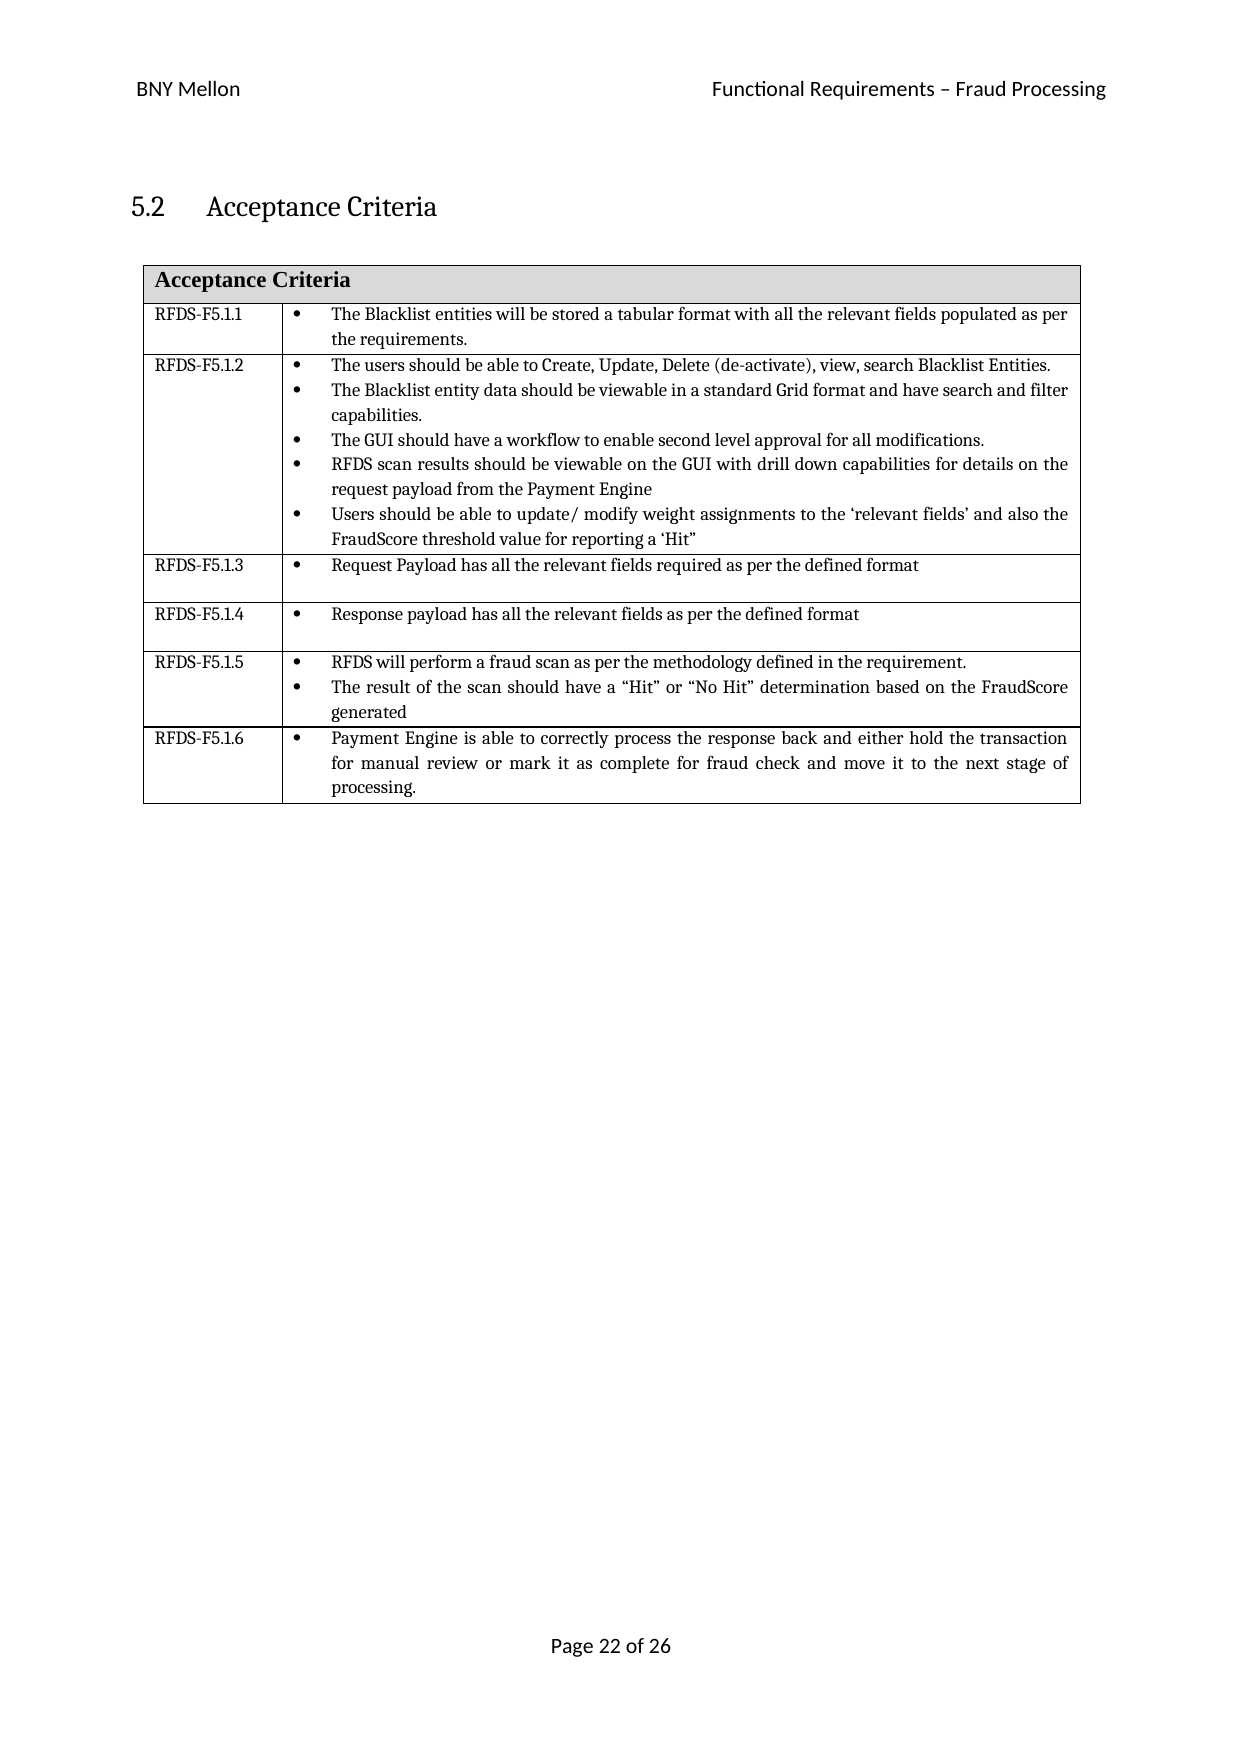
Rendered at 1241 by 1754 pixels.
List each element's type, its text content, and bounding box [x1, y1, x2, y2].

table_cell Response payload has all the relevant fields as per the defined format [283, 603, 1080, 651]
subtitle Acceptance Criteria [131, 190, 1090, 224]
table_cell RFDS-F5.1.4 [144, 603, 282, 651]
table_cell The Blacklist entities will be stored a tabular format with all the relevant fields populated as per the requirements. [283, 304, 1080, 354]
table_header Acceptance Criteria [144, 266, 1080, 303]
table_cell Payment Engine is able to correctly process the response back and either hold the transaction for manual review or mark it as complete for fraud check and move it to the next stage of processing. [283, 728, 1080, 802]
table_cell RFDS-F5.1.3 [144, 555, 282, 602]
table_cell The users should be able to Create, Update, Delete (de-activate), view, search Blacklist Entities. The Blacklist entity data should be viewable in a standard Grid format and have search and filter capabilities. The GUI should have a workflow to enable second level approval for all modifications. RFDS scan results should be viewable on the GUI with drill down capabilities for details on the request payload from the Payment Engine Users should be able to update/ modify weight assignments to the ‘relevant fields’ and also the FraudScore threshold value for reporting a ‘Hit” [283, 355, 1080, 554]
table_cell RFDS-F5.1.5 [144, 652, 282, 726]
table_cell RFDS-F5.1.2 [144, 355, 282, 554]
table_cell RFDS-F5.1.6 [144, 728, 282, 802]
table_cell Request Payload has all the relevant fields required as per the defined format [283, 555, 1080, 602]
table_cell RFDS will perform a fraud scan as per the methodology defined in the requirement. The result of the scan should have a “Hit” or “No Hit” determination based on the FraudScore generated [283, 652, 1080, 726]
table_cell RFDS-F5.1.1 [144, 304, 282, 354]
